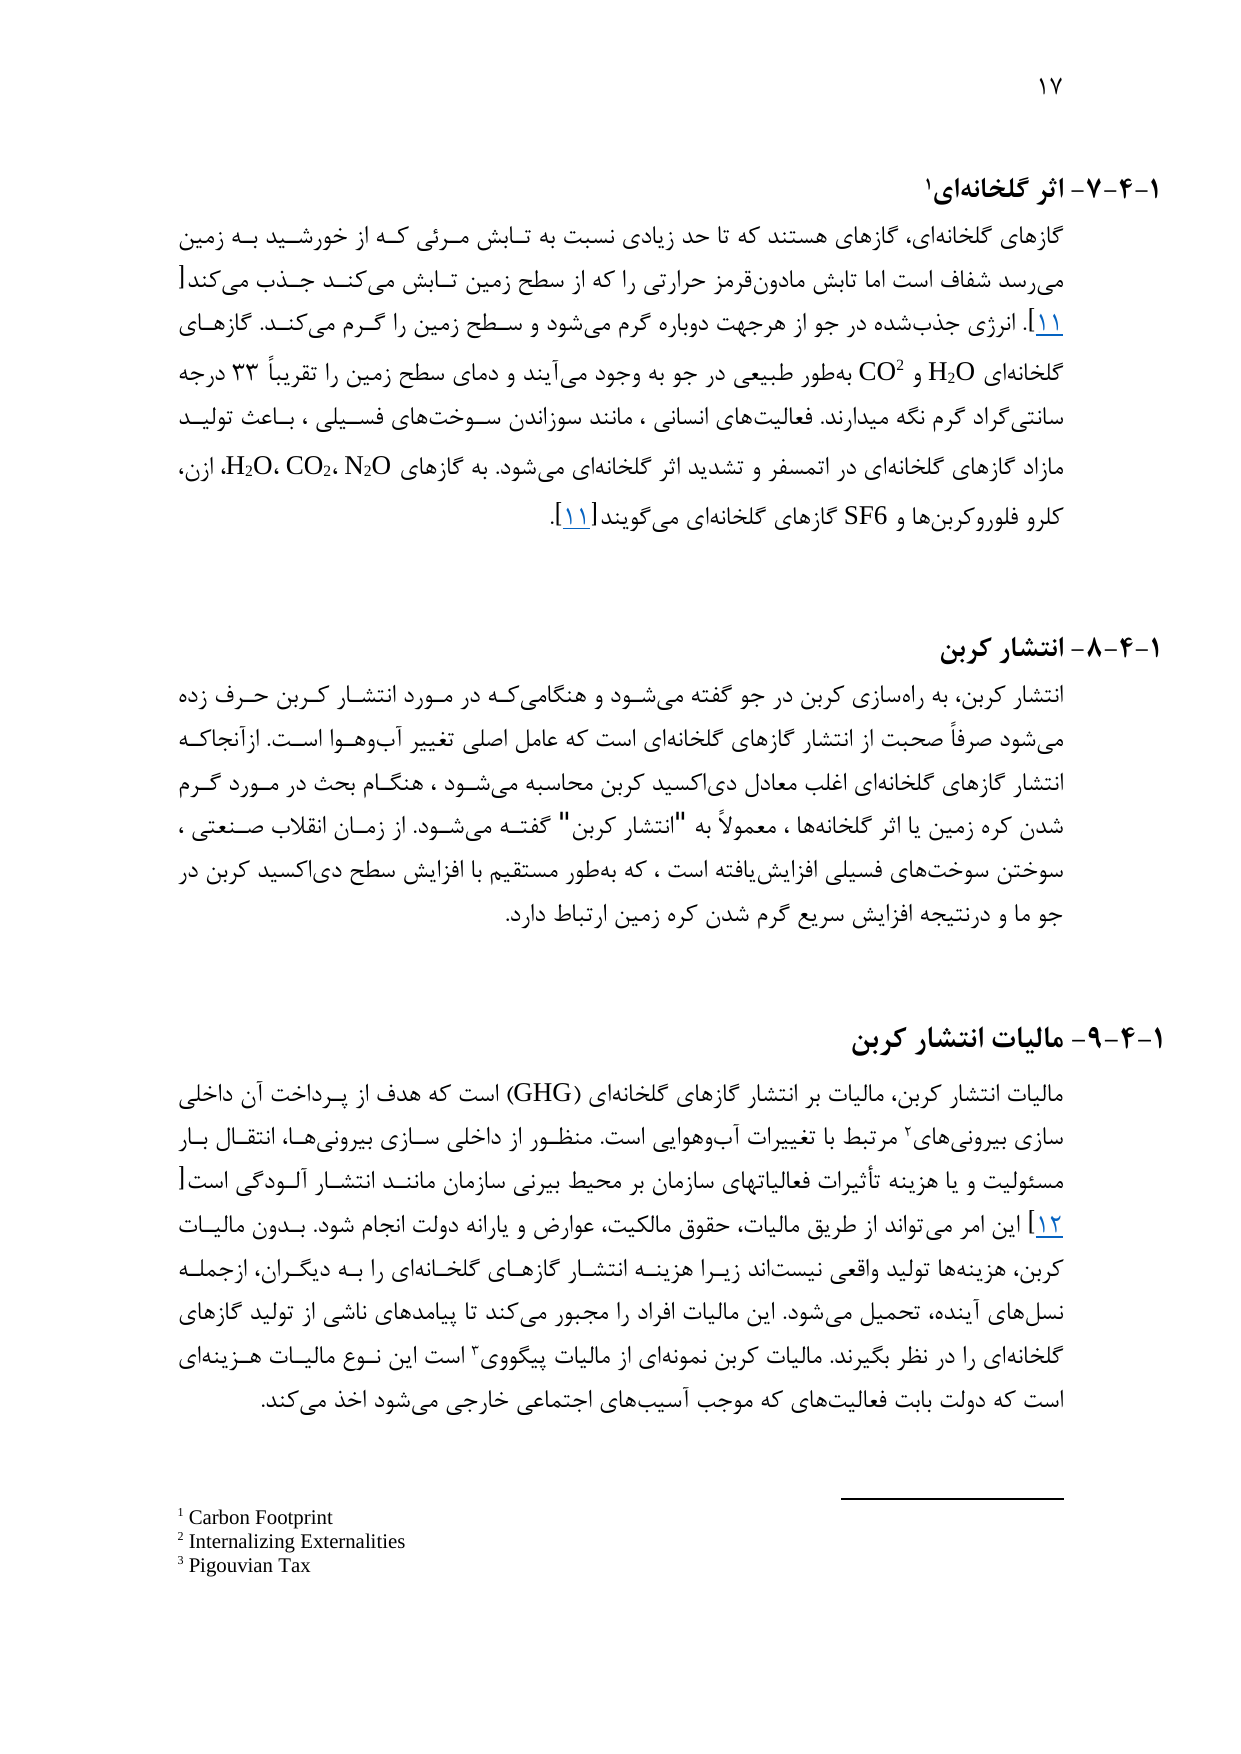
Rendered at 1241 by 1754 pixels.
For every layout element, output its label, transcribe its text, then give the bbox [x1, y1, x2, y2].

text مالیات انتشار کربن، مالیات بر انتشار گازهای گلخانه‌ای (GHG) است که هدف از پرداخت آن داخلی سازی بیرونی‌های مرتبط با تغییرات آب‌وهوایی است. منظور از داخلی سازی بیرونی‌ها، انتقال بار مسئولیت و یا هزینه‌ تأثیرات فعالیاتهای سازمان بر محیط بیرنی سازمان مانند انتشار آلودگی است[12] این امر می‌تواند از طریق مالیات، حقوق مالکیت، عوارض و یارانه دولت انجام شود. بدون مالیات کربن، هزینه‌ها تولید واقعی نیست‌اند زیرا هزینه انتشار گازهای گلخانه‌ای را به دیگران، ازجمله نسل‌های آینده، تحمیل می‌شود. این مالیات افراد را مجبور می‌کند تا پیامدهای ناشی از تولید گازهای گلخانه‌ای را در نظر بگیرند. مالیات کربن نمونه‌ای از مالیات پیگووی است این نوع مالیات هزینه‌ای است که دولت بابت فعالیت‌های که موجب آسیب‌های اجتماعی خارجی می‌شود اخذ می‌کند. [177, 1076, 1063, 1417]
text انتشار کربن، به راه‌سازی کربن در جو گفته می‌شود و هنگامی‌که در مورد انتشار کربن حرف زده می‌شود صرفاً صحبت از انتشار گازهای گلخانه‌ای است که عامل اصلی تغییر آب‌وهوا است. ازآنجاکه انتشار گازهای گلخانه‌ای اغلب معادل دی‌اکسید کربن محاسبه می‌شود ، هنگام بحث در مورد گرم شدن کره زمین یا اثر گلخانه‌ها ، معمولاً به "انتشار کربن" گفته می‌شود. از زمان انقلاب صنعتی ، سوختن سوخت‌های فسیلی افزایش‌یافته است ، که به‌طور مستقیم با افزایش سطح دی‌اکسید کربن در جو ما و درنتیجه افزایش سریع گرم شدن کره زمین ارتباط دارد. [177, 683, 1063, 931]
text گازهای گلخانه‌ای، گازهای هستند که تا حد زیادی نسبت به تابش مرئی که از خورشید به زمین می‌رسد شفاف است اما تابش مادون‌قرمز حرارتی را که از سطح زمین تابش می‌کند جذب می‌کند[11]. انرژی جذب‌شده در جو از هرجهت دوباره گرم می‌شود و سطح زمین را گرم می‌کند. گازهای گلخانه‌ای H2O و CO2 به‌طور طبیعی در جو به وجود می‌آیند و دمای سطح زمین را تقریباً 33 درجه سانتی‌گراد گرم نگه میدارند. فعالیت‌های انسانی ، مانند سوزاندن سوخت‌های فسیلی ، باعث تولید مازاد گازهای گلخانه‌ای در اتمسفر و تشدید اثر گلخانه‌ای می‌شود. به گازهای H2O، CO2، N2O، ازن، کلرو فلوروکربن‌ها و SF6 گازهای گلخانه‌ای می‌گویند[11]. [177, 224, 1063, 534]
subtitle اثر گلخانه‌ای [177, 177, 1063, 208]
subtitle مالیات انتشار کربن [177, 1026, 1063, 1059]
subtitle انتشار کربن [177, 636, 1063, 668]
